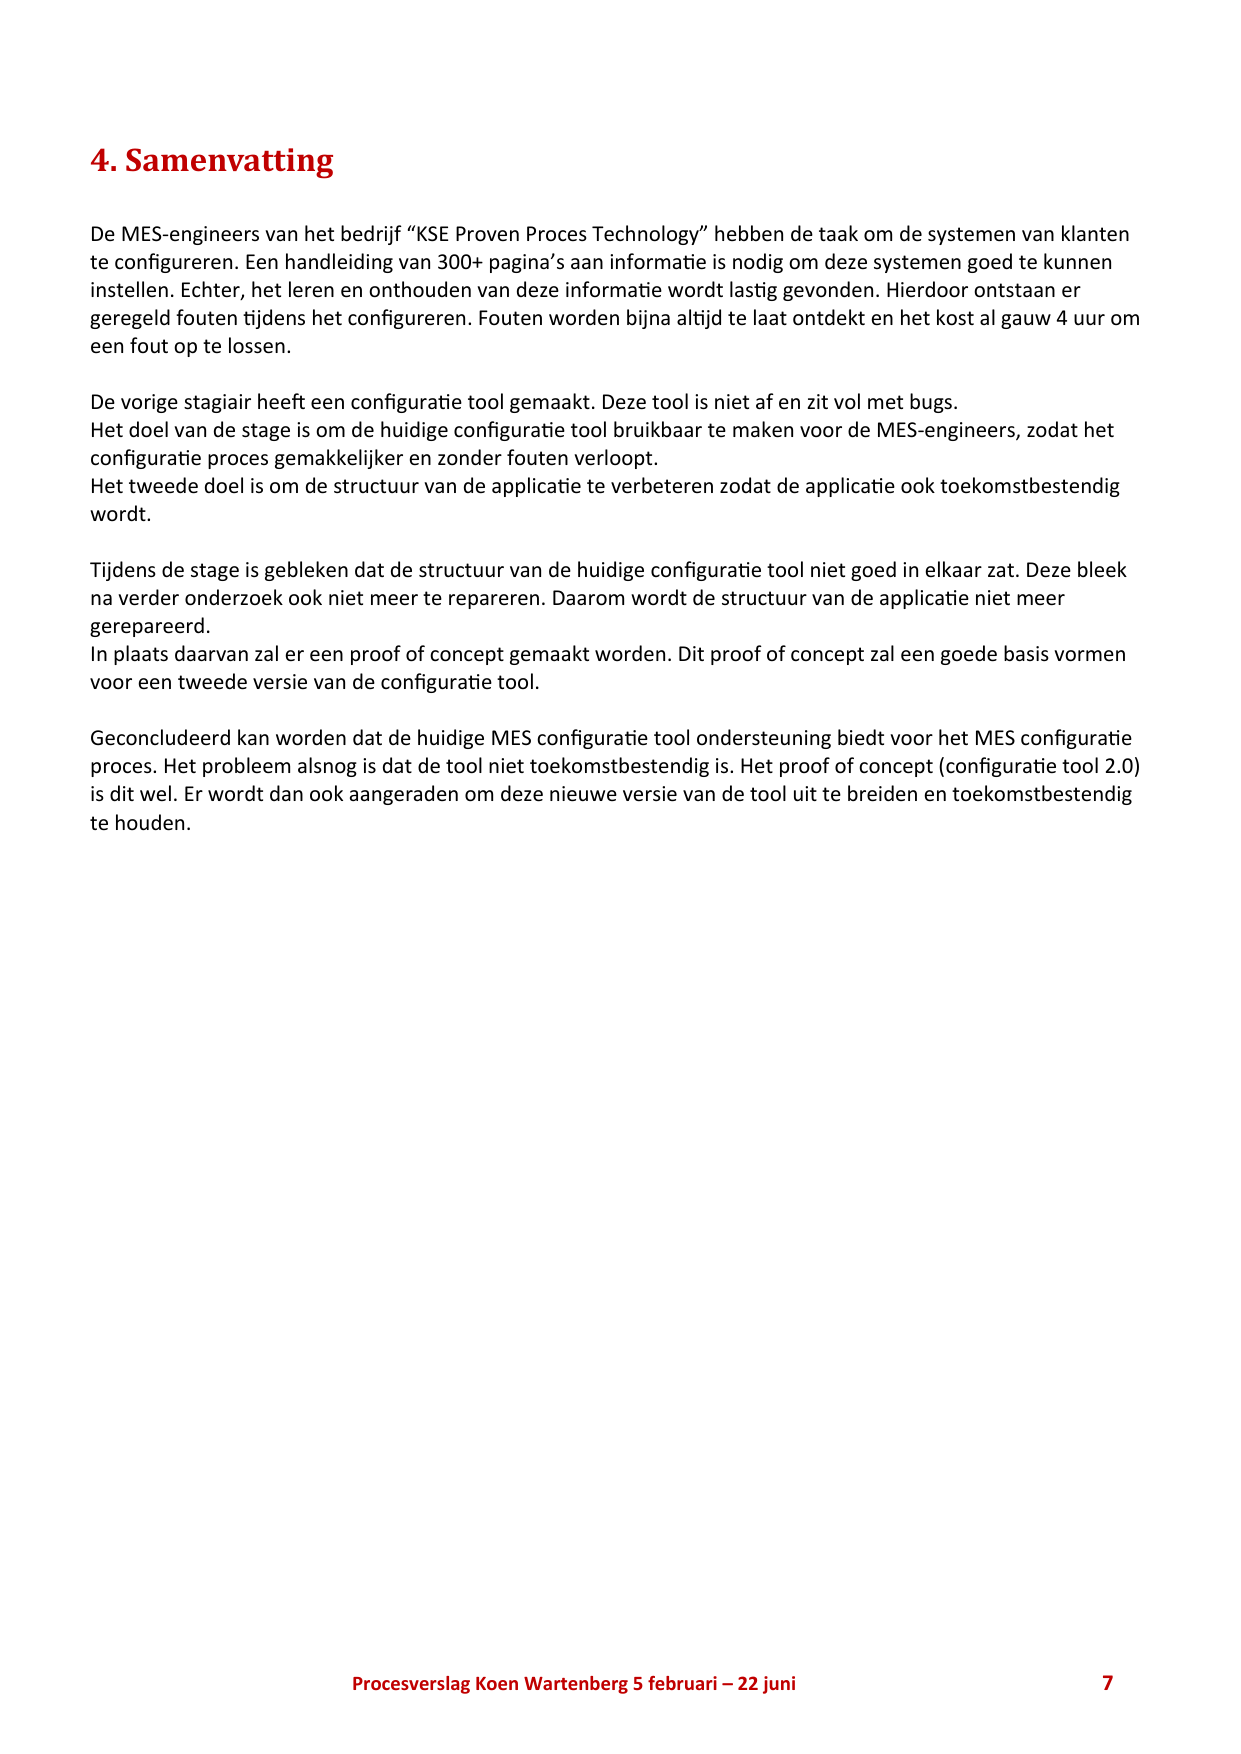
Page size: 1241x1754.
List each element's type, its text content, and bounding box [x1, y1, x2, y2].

text In plaats daarvan zal er een proof of concept gemaakt worden. Dit proof of concept zal een goede basis vormen voor een tweede versie van de configuratie tool. [90, 639, 1150, 696]
text Tijdens de stage is gebleken dat de structuur van de huidige configuratie tool niet goed in elkaar zat. Deze bleek na verder onderzoek ook niet meer te repareren. Daarom wordt de structuur van de applicatie niet meer gerepareerd. [90, 555, 1150, 639]
text Geconcludeerd kan worden dat de huidige MES configuratie tool ondersteuning biedt voor het MES configuratie proces. Het probleem alsnog is dat de tool niet toekomstbestendig is. Het proof of concept (configuratie tool 2.0) is dit wel. Er wordt dan ook aangeraden om deze nieuwe versie van de tool uit te breiden en toekomstbestendig te houden. [90, 723, 1150, 836]
text De vorige stagiair heeft een configuratie tool gemaakt. Deze tool is niet af en zit vol met bugs. [90, 387, 1150, 415]
text De MES-engineers van het bedrijf “KSE Proven Proces Technology” hebben de taak om de systemen van klanten te configureren. Een handleiding van 300+ pagina’s aan informatie is nodig om deze systemen goed te kunnen instellen. Echter, het leren en onthouden van deze informatie wordt lastig gevonden. Hierdoor ontstaan er geregeld fouten tijdens het configureren. Fouten worden bijna altijd te laat ontdekt en het kost al gauw 4 uur om een fout op te lossen. [90, 219, 1150, 359]
text Het tweede doel is om de structuur van de applicatie te verbeteren zodat de applicatie ook toekomstbestendig wordt. [90, 471, 1150, 527]
subtitle Samenvatting [90, 139, 1150, 179]
text Het doel van de stage is om de huidige configuratie tool bruikbaar te maken voor de MES-engineers, zodat het configuratie proces gemakkelijker en zonder fouten verloopt. [90, 415, 1150, 471]
